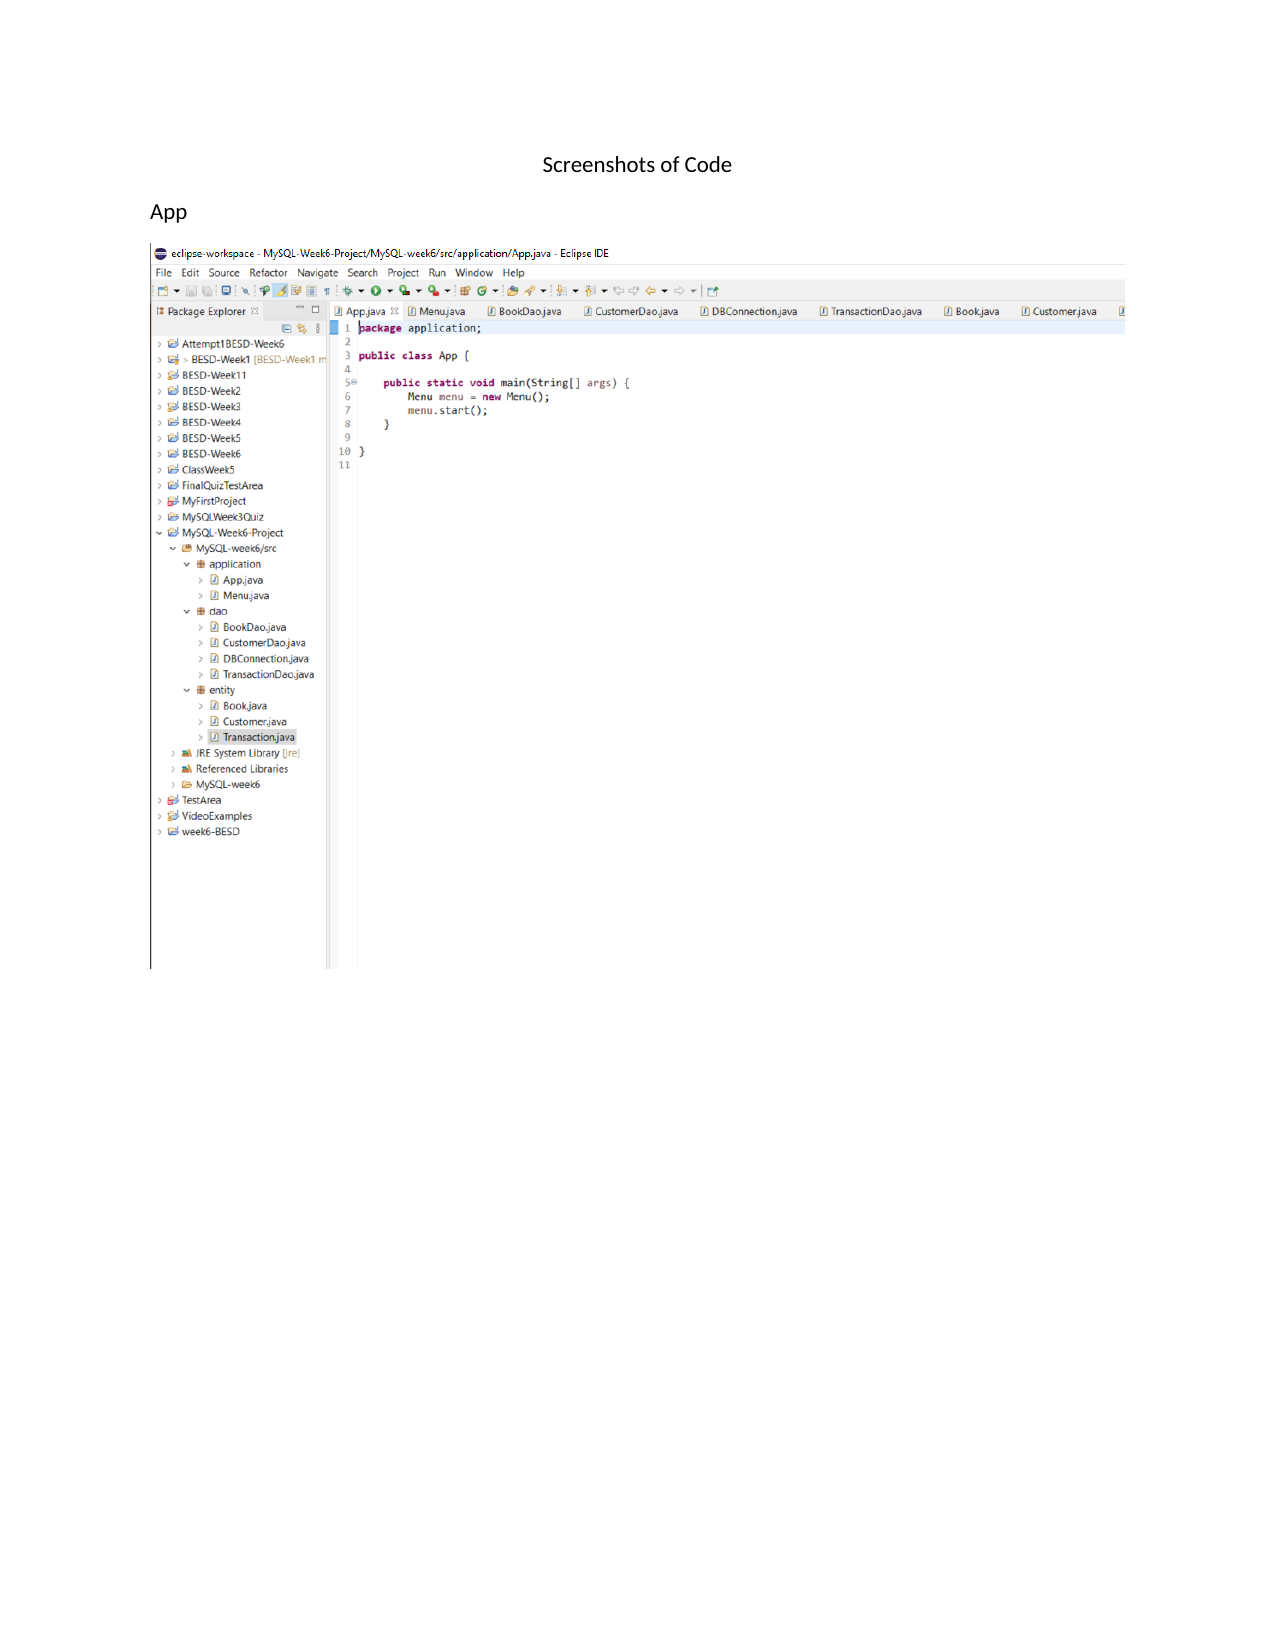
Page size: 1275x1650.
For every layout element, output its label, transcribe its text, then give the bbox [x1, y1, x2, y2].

text App [150, 197, 1125, 225]
text Screenshots of Code [150, 150, 1125, 178]
picture [150, 243, 1125, 969]
